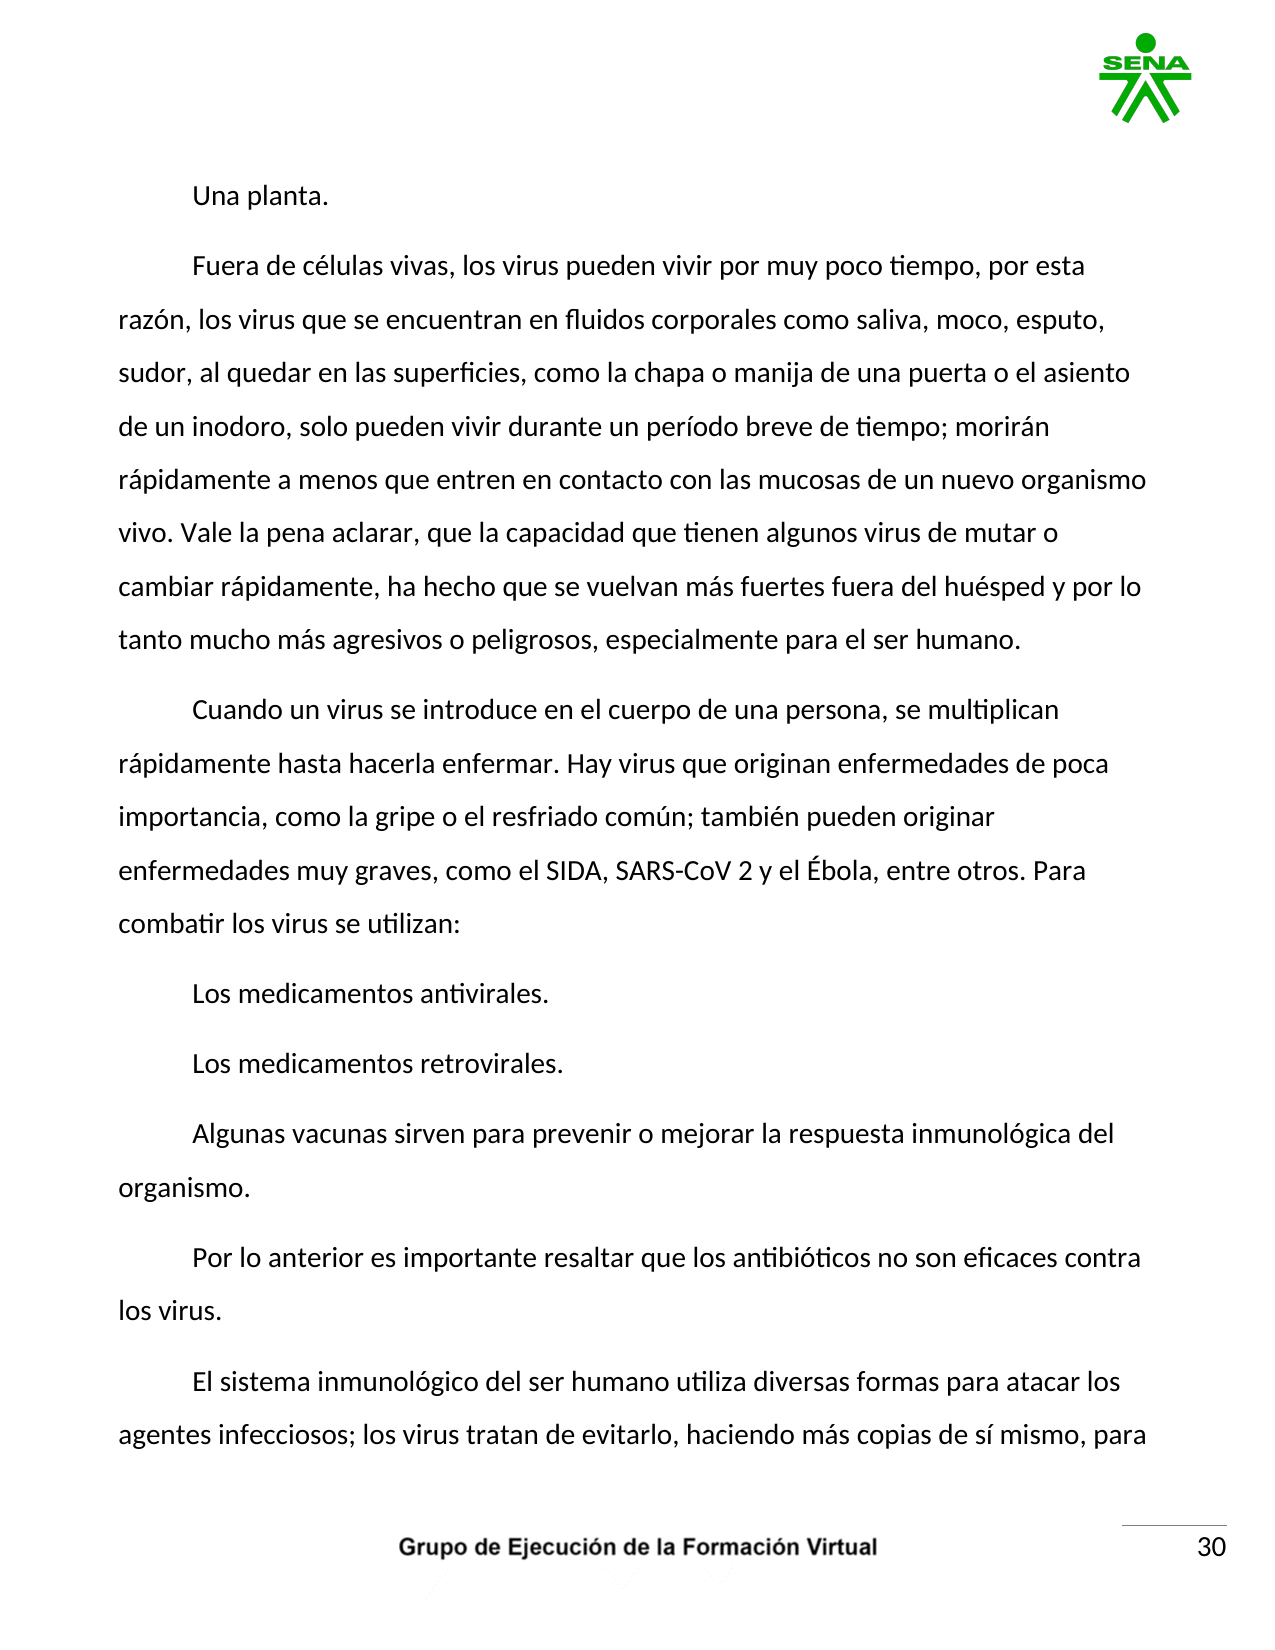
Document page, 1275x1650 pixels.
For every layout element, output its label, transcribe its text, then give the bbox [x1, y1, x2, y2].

text Fuera de células vivas, los virus pueden vivir por muy poco tiempo, por esta razón, los virus que se encuentran en fluidos corporales como saliva, moco, esputo, sudor, al quedar en las superficies, como la chapa o manija de una puerta o el asiento de un inodoro, solo pueden vivir durante un período breve de tiempo; morirán rápidamente a menos que entren en contacto con las mucosas de un nuevo organismo vivo. Vale la pena aclarar, que la capacidad que tienen algunos virus de mutar o cambiar rápidamente, ha hecho que se vuelvan más fuertes fuera del huésped y por lo tanto mucho más agresivos o peligrosos, especialmente para el ser humano. [118, 247, 1157, 657]
text Una planta. [118, 177, 1157, 213]
text Algunas vacunas sirven para prevenir o mejorar la respuesta inmunológica del organismo. [118, 1116, 1157, 1204]
text Por lo anterior es importante resaltar que los antibióticos no son eficaces contra los virus. [118, 1239, 1157, 1328]
picture [1099, 33, 1192, 123]
picture [0, 1486, 1275, 1598]
text Los medicamentos antivirales. [118, 975, 1157, 1011]
text Los medicamentos retrovirales. [118, 1045, 1157, 1081]
text Cuando un virus se introduce en el cuerpo de una persona, se multiplican rápidamente hasta hacerla enfermar. Hay virus que originan enfermedades de poca importancia, como la gripe o el resfriado común; también pueden originar enfermedades muy graves, como el SIDA, SARS-CoV 2 y el Ébola, entre otros. Para combatir los virus se utilizan: [118, 691, 1157, 941]
